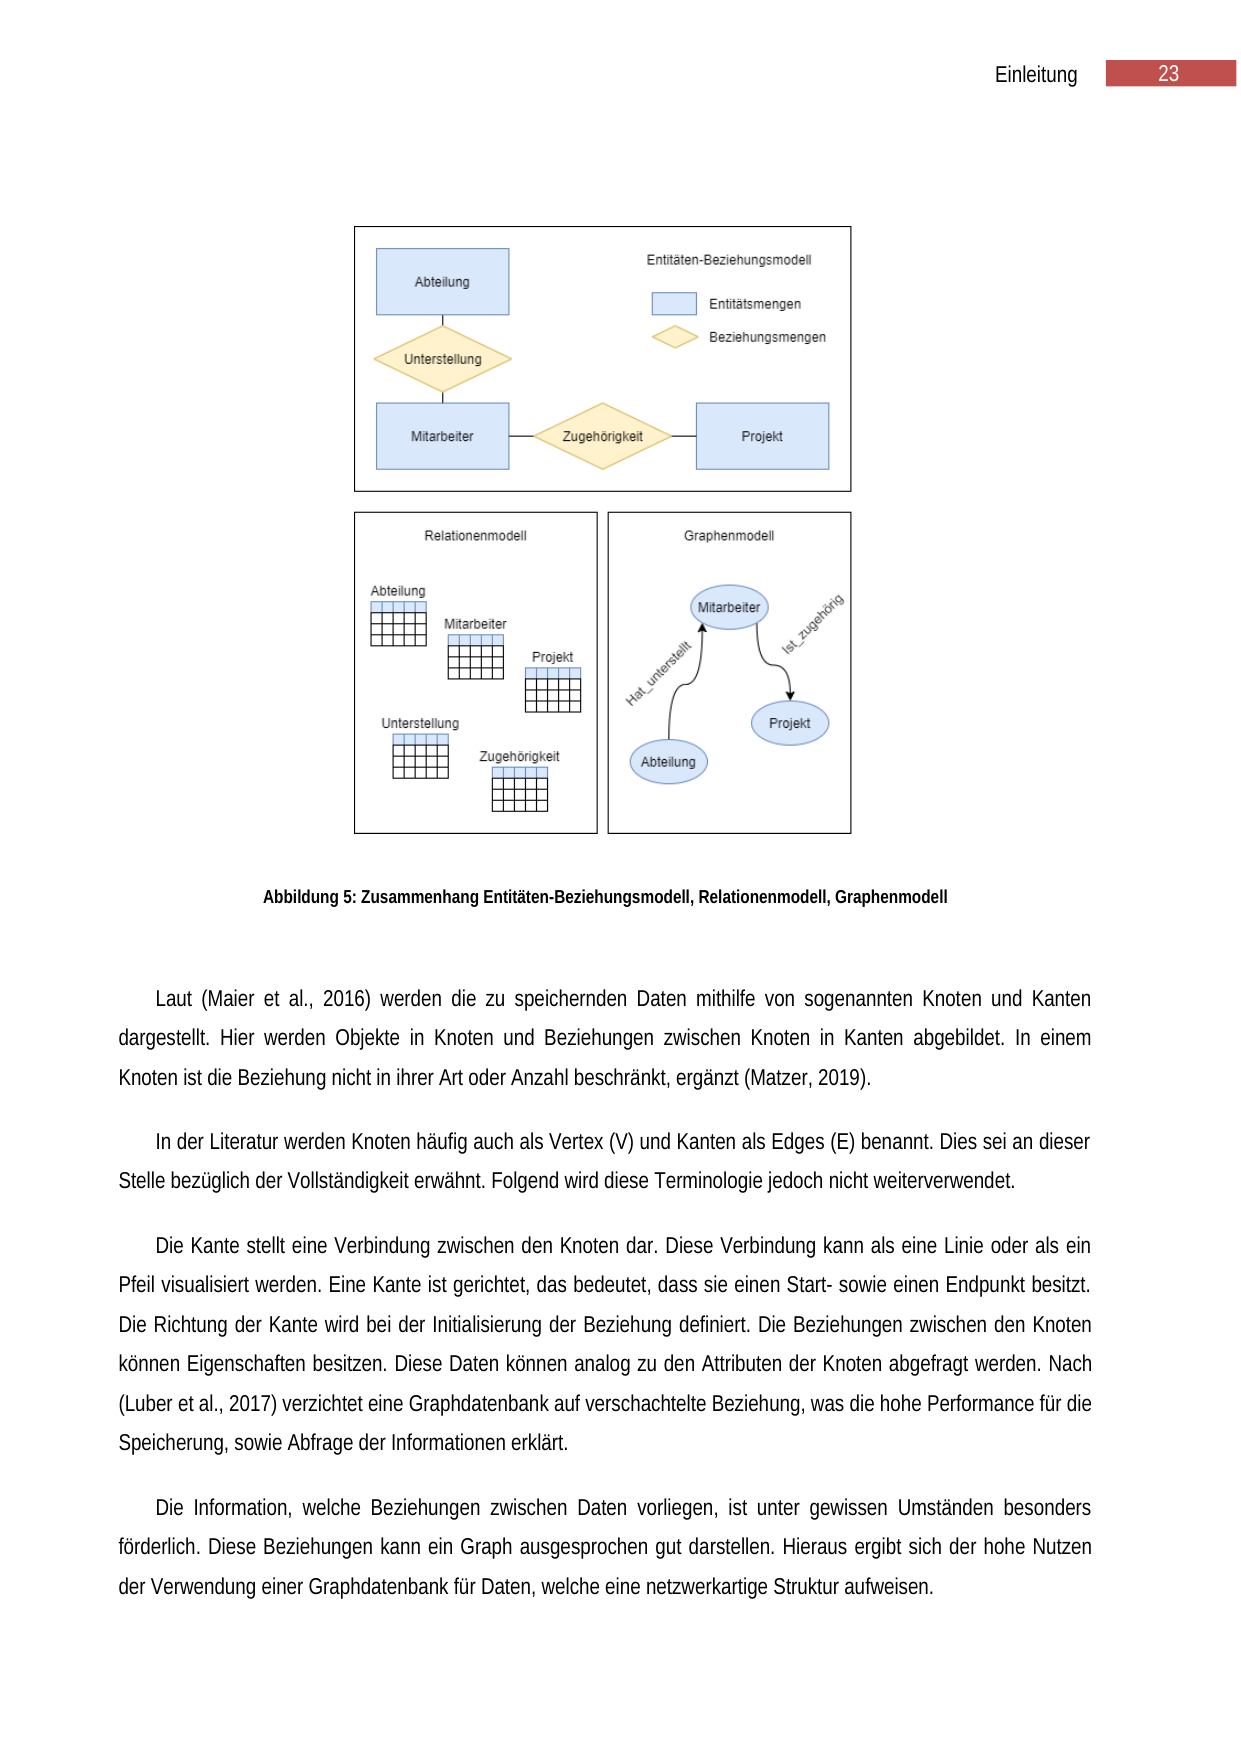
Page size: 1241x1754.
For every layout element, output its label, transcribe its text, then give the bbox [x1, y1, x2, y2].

text Abbildung 5: Zusammenhang Entitäten-Beziehungsmodell, Relationenmodell, Graphenmodell [133, 886, 1078, 908]
text Die Information, welche Beziehungen zwischen Daten vorliegen, ist unter gewissen Umständen besonders förderlich. Diese Beziehungen kann ein Graph ausgesprochen gut darstellen. Hieraus ergibt sich der hohe Nutzen der Verwendung einer Graphdatenbank für Daten, welche eine netzwerkartige Struktur aufweisen. [118, 1494, 1092, 1599]
text Laut (Maier et al., 2016) werden die zu speichernden Daten mithilfe von sogenannten Knoten und Kanten dargestellt. Hier werden Objekte in Knoten und Beziehungen zwischen Knoten in Kanten abgebildet. In einem Knoten ist die Beziehung nicht in ihrer Art oder Anzahl beschränkt, ergänzt (Matzer, 2019). [118, 984, 1092, 1090]
picture [354, 226, 857, 834]
text Die Kante stellt eine Verbindung zwischen den Knoten dar. Diese Verbindung kann als eine Linie oder als ein Pfeil visualisiert werden. Eine Kante ist gerichtet, das bedeutet, dass sie einen Start- sowie einen Endpunkt besitzt. Die Richtung der Kante wird bei der Initialisierung der Beziehung definiert. Die Beziehungen zwischen den Knoten können Eigenschaften besitzen. Diese Daten können analog zu den Attributen der Knoten abgefragt werden. Nach (Luber et al., 2017) verzichtet eine Graphdatenbank auf verschachtelte Beziehung, was die hohe Performance für die Speicherung, sowie Abfrage der Informationen erklärt. [118, 1232, 1092, 1456]
text In der Literatur werden Knoten häufig auch als Vertex (V) und Kanten als Edges (E) benannt. Dies sei an dieser Stelle bezüglich der Vollständigkeit erwähnt. Folgend wird diese Terminologie jedoch nicht weiterverwendet. [118, 1128, 1092, 1194]
